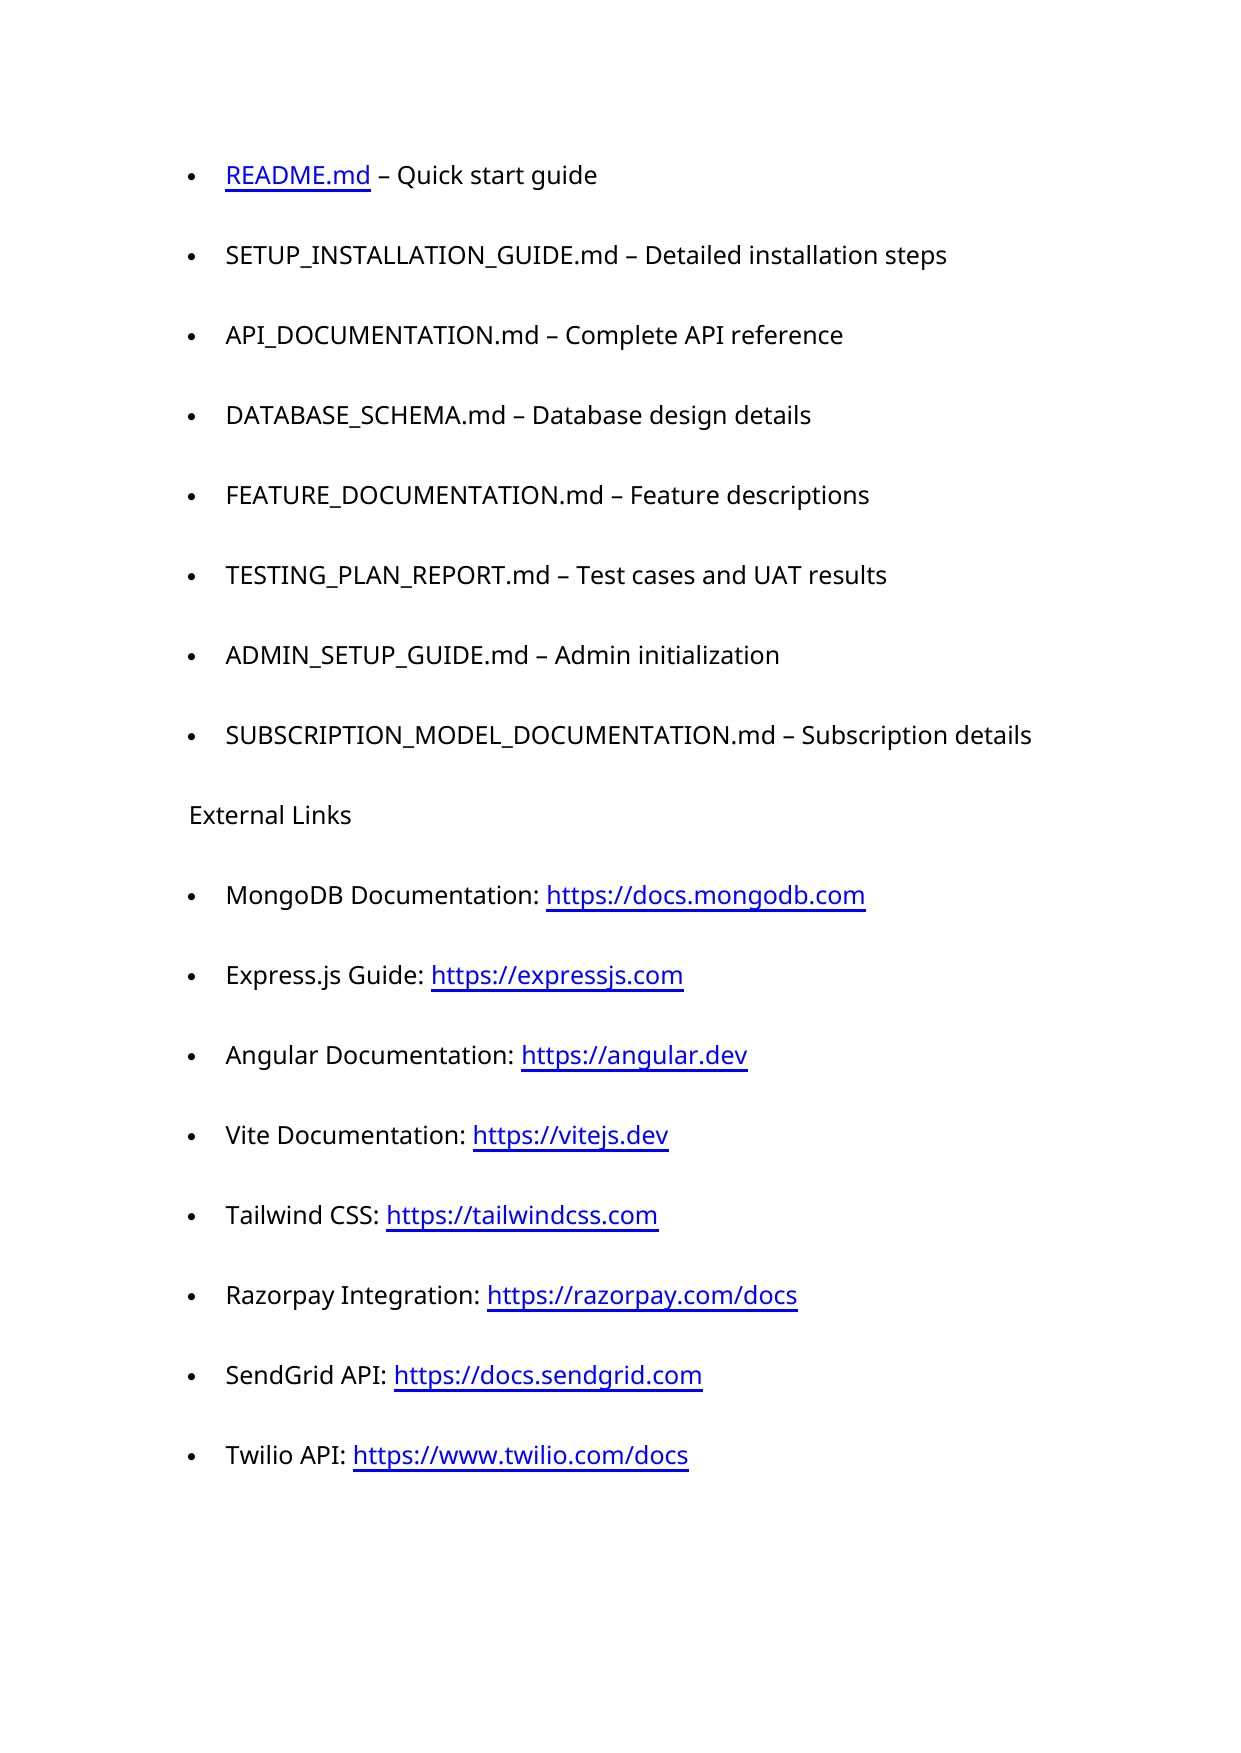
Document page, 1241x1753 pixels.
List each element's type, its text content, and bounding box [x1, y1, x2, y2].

list API_DOCUMENTATION.md – Complete API reference [188, 307, 1059, 359]
list SUBSCRIPTION_MODEL_DOCUMENTATION.md – Subscription details [188, 707, 1059, 759]
text External Links [188, 787, 1059, 839]
list SETUP_INSTALLATION_GUIDE.md – Detailed installation steps [188, 227, 1059, 279]
list Express.js Guide: https://expressjs.com [188, 947, 1059, 999]
list Twilio API: https://www.twilio.com/docs [188, 1427, 1059, 1479]
list Tailwind CSS: https://tailwindcss.com [188, 1187, 1059, 1239]
list FEATURE_DOCUMENTATION.md – Feature descriptions [188, 467, 1059, 519]
list TESTING_PLAN_REPORT.md – Test cases and UAT results [188, 547, 1059, 599]
list Razorpay Integration: https://razorpay.com/docs [188, 1267, 1059, 1319]
list MongoDB Documentation: https://docs.mongodb.com [188, 867, 1059, 919]
list ADMIN_SETUP_GUIDE.md – Admin initialization [188, 627, 1059, 679]
list DATABASE_SCHEMA.md – Database design details [188, 387, 1059, 439]
list Angular Documentation: https://angular.dev [188, 1027, 1059, 1079]
list SendGrid API: https://docs.sendgrid.com [188, 1347, 1059, 1399]
list README.md – Quick start guide [188, 147, 1059, 199]
list Vite Documentation: https://vitejs.dev [188, 1107, 1059, 1159]
